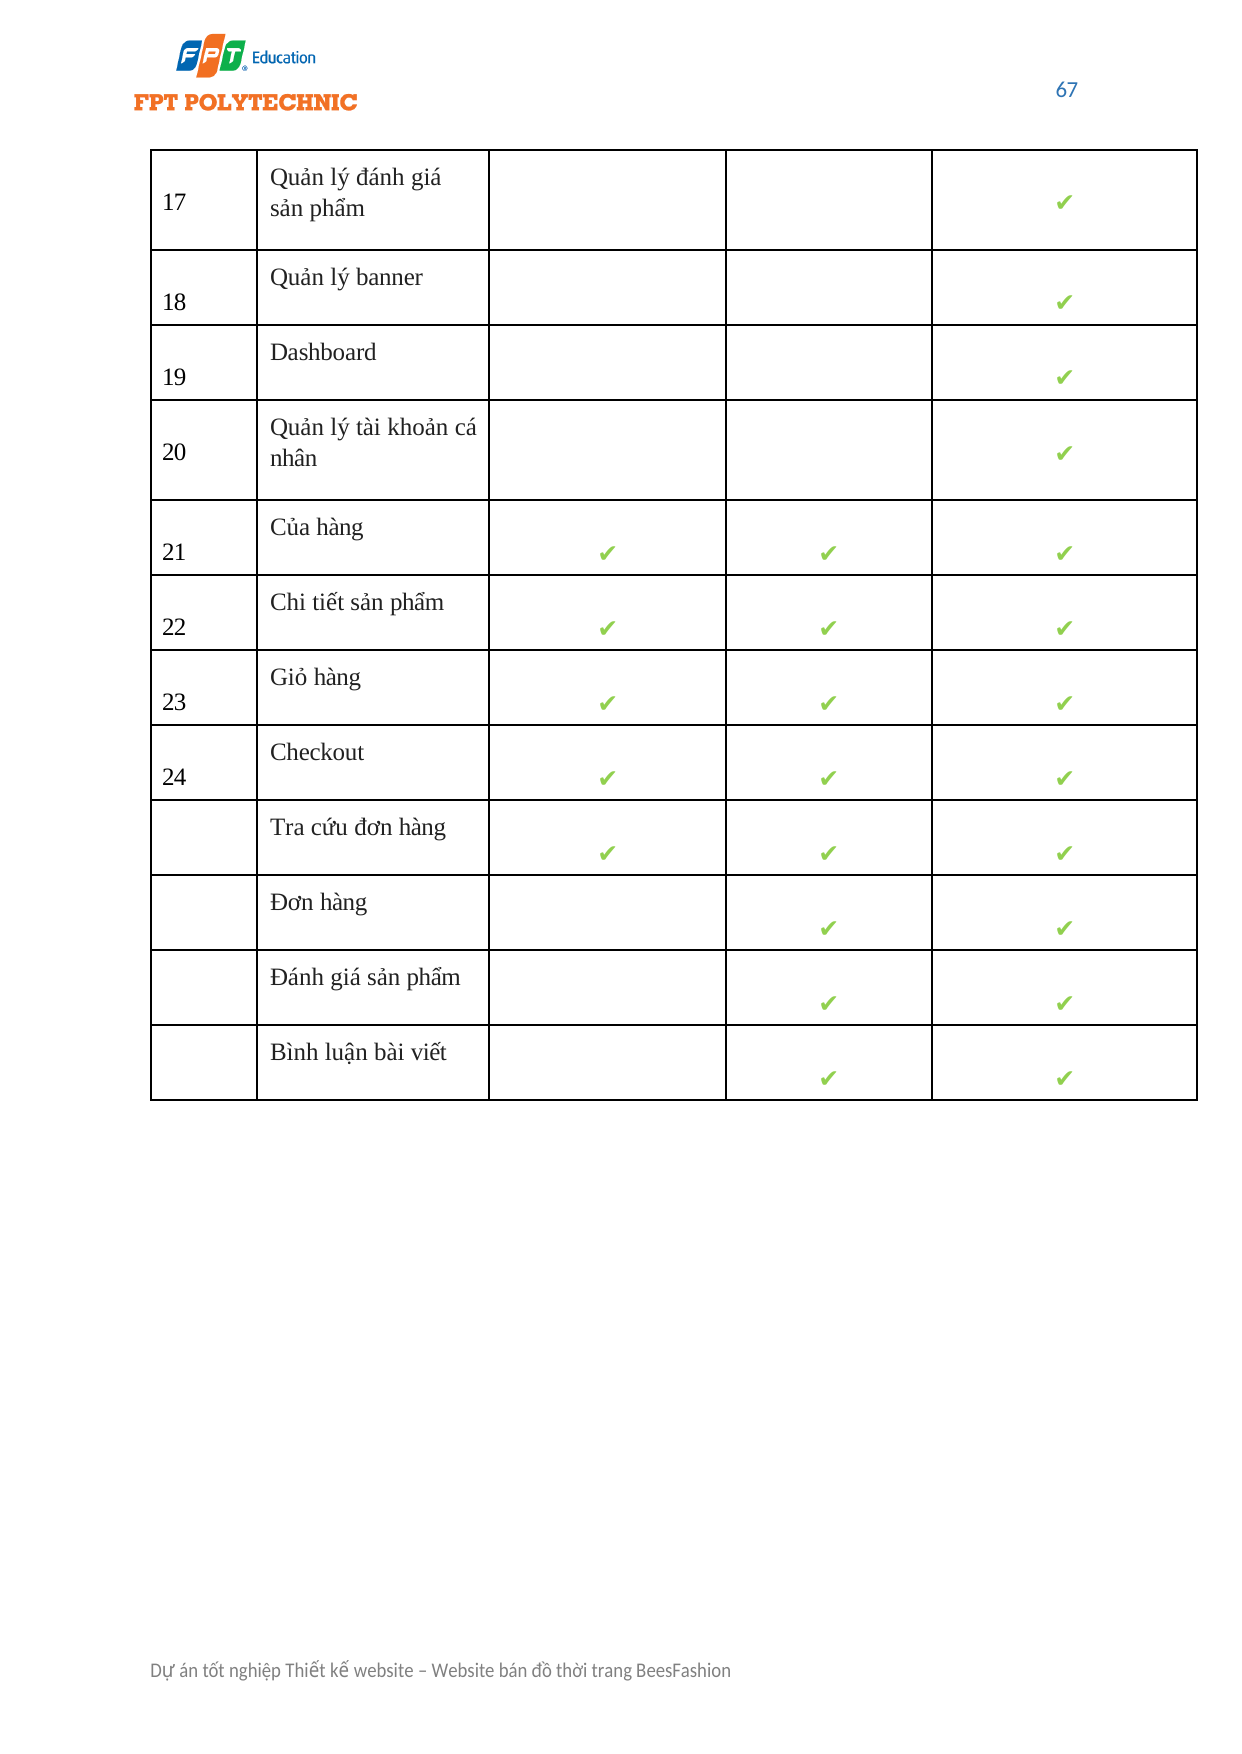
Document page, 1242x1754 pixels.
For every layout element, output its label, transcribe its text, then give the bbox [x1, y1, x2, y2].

table_cell [490, 326, 725, 399]
table_header Quản lý đánh giá sản phẩm [258, 151, 488, 249]
table_cell [727, 401, 931, 499]
table_cell ✔ [933, 1026, 1196, 1099]
table_cell ✔ [933, 576, 1196, 649]
table_cell 20 [152, 401, 256, 499]
table_cell ✔ [933, 501, 1196, 574]
table_cell Đơn hàng [258, 876, 488, 949]
table_cell ✔ [933, 951, 1196, 1024]
table_header [490, 151, 725, 249]
table_cell Bình luận bài viết [258, 1026, 488, 1099]
table_cell 19 [152, 326, 256, 399]
table_cell ✔ [727, 651, 931, 724]
table_cell 18 [152, 251, 256, 324]
table_cell Chi tiết sản phẩm [258, 576, 488, 649]
table_cell Của hàng [258, 501, 488, 574]
table_cell ✔ [933, 876, 1196, 949]
table_cell ✔ [727, 876, 931, 949]
table_cell Quản lý tài khoản cá nhân [258, 401, 488, 499]
table_cell Tra cứu đơn hàng [258, 801, 488, 874]
table_cell ✔ [490, 801, 725, 874]
picture [126, 27, 364, 118]
table_cell ✔ [490, 726, 725, 799]
table_cell ✔ [727, 1026, 931, 1099]
table_cell ✔ [727, 801, 931, 874]
table_header ✔ [933, 151, 1196, 249]
table_cell ✔ [490, 576, 725, 649]
table_cell Checkout [258, 726, 488, 799]
table_cell ✔ [933, 651, 1196, 724]
table_cell Giỏ hàng [258, 651, 488, 724]
table_header [727, 151, 931, 249]
table_cell ✔ [933, 251, 1196, 324]
table_cell ✔ [933, 726, 1196, 799]
table_cell [152, 1026, 256, 1099]
table_cell [152, 876, 256, 949]
table_cell ✔ [933, 326, 1196, 399]
table_cell [490, 876, 725, 949]
table_cell 22 [152, 576, 256, 649]
table_cell ✔ [933, 801, 1196, 874]
table_cell [490, 951, 725, 1024]
table_header 17 [152, 151, 256, 249]
table_cell Quản lý banner [258, 251, 488, 324]
table_cell [152, 951, 256, 1024]
table_cell 23 [152, 651, 256, 724]
table_cell 24 [152, 726, 256, 799]
table_cell ✔ [727, 726, 931, 799]
table_cell Dashboard [258, 326, 488, 399]
table_cell [490, 401, 725, 499]
table_cell [727, 326, 931, 399]
table_cell Đánh giá sản phẩm [258, 951, 488, 1024]
table_cell ✔ [727, 576, 931, 649]
table_cell ✔ [727, 501, 931, 574]
table_cell 21 [152, 501, 256, 574]
table_cell ✔ [490, 501, 725, 574]
table_cell ✔ [933, 401, 1196, 499]
table_cell [490, 251, 725, 324]
table_cell [490, 1026, 725, 1099]
table_cell ✔ [490, 651, 725, 724]
table_cell [727, 251, 931, 324]
table_cell ✔ [727, 951, 931, 1024]
table_cell [152, 801, 256, 874]
